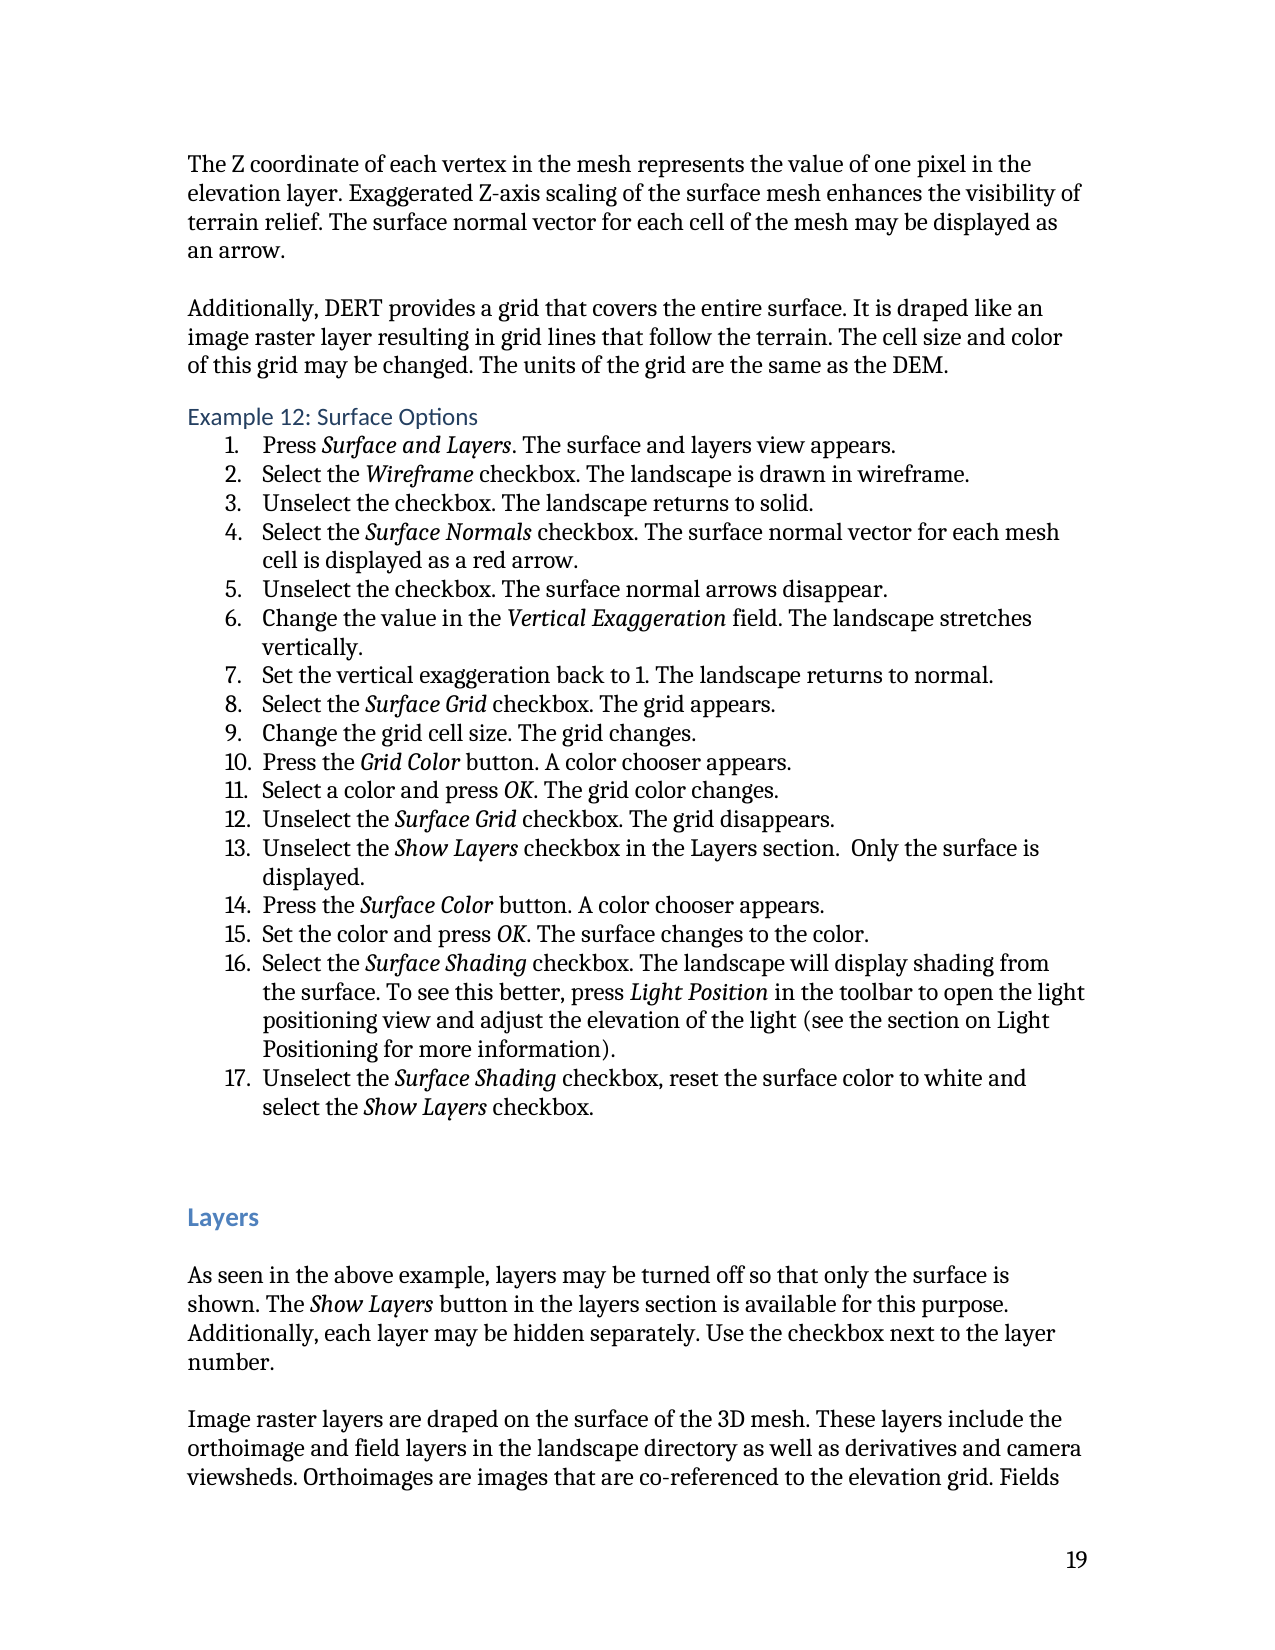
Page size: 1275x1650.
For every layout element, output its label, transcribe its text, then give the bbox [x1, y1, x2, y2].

list Select the Surface Normals checkbox. The surface normal vector for each mesh cell is displayed as a red arrow. [225, 518, 1087, 575]
list Press the Grid Color button. A color chooser appears. [225, 748, 1087, 776]
list Select a color and press OK. The grid color changes. [225, 776, 1087, 805]
text Additionally, DERT provides a grid that covers the entire surface. It is draped like an image raster layer resulting in grid lines that follow the terrain. The cell size and color of this grid may be changed. The units of the grid are the same as the DEM. [187, 294, 1087, 380]
list Change the value in the Vertical Exaggeration field. The landscape stretches vertically. [225, 604, 1087, 661]
text The Z coordinate of each vertex in the mesh represents the value of one pixel in the elevation layer. Exaggerated Z-axis scaling of the surface mesh enhances the visibility of terrain relief. The surface normal vector for each cell of the mesh may be displayed as an arrow. [187, 150, 1087, 265]
list Press the Surface Color button. A color chooser appears. [225, 891, 1087, 920]
list Set the vertical exaggeration back to 1. The landscape returns to normal. [225, 661, 1087, 690]
list Unselect the Surface Grid checkbox. The grid disappears. [225, 805, 1087, 834]
list Unselect the checkbox. The surface normal arrows disappear. [225, 575, 1087, 604]
list Change the grid cell size. The grid changes. [225, 719, 1087, 748]
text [187, 1405, 1087, 1491]
subtitle Example 12: Surface Options [187, 401, 1087, 431]
subtitle Layers [187, 1200, 1087, 1233]
list Unselect the Surface Shading checkbox, reset the surface color to white and select the Show Layers checkbox. [225, 1064, 1087, 1121]
list Select the Surface Grid checkbox. The grid appears. [225, 690, 1087, 719]
list Unselect the checkbox. The landscape returns to solid. [225, 489, 1087, 518]
text As seen in the above example, layers may be turned off so that only the surface is shown. The Show Layers button in the layers section is available for this purpose. Additionally, each layer may be hidden separately. Use the checkbox next to the layer number. [187, 1261, 1087, 1376]
list Select the Surface Shading checkbox. The landscape will display shading from the surface. To see this better, press Light Position in the toolbar to open the light positioning view and adjust the elevation of the light (see the section on Light Positioning for more information). [225, 949, 1087, 1064]
list Select the Wireframe checkbox. The landscape is drawn in wireframe. [225, 460, 1087, 489]
list Press Surface and Layers. The surface and layers view appears. [225, 431, 1087, 460]
list Set the color and press OK. The surface changes to the color. [225, 920, 1087, 949]
list Unselect the Show Layers checkbox in the Layers section. Only the surface is displayed. [225, 834, 1087, 891]
